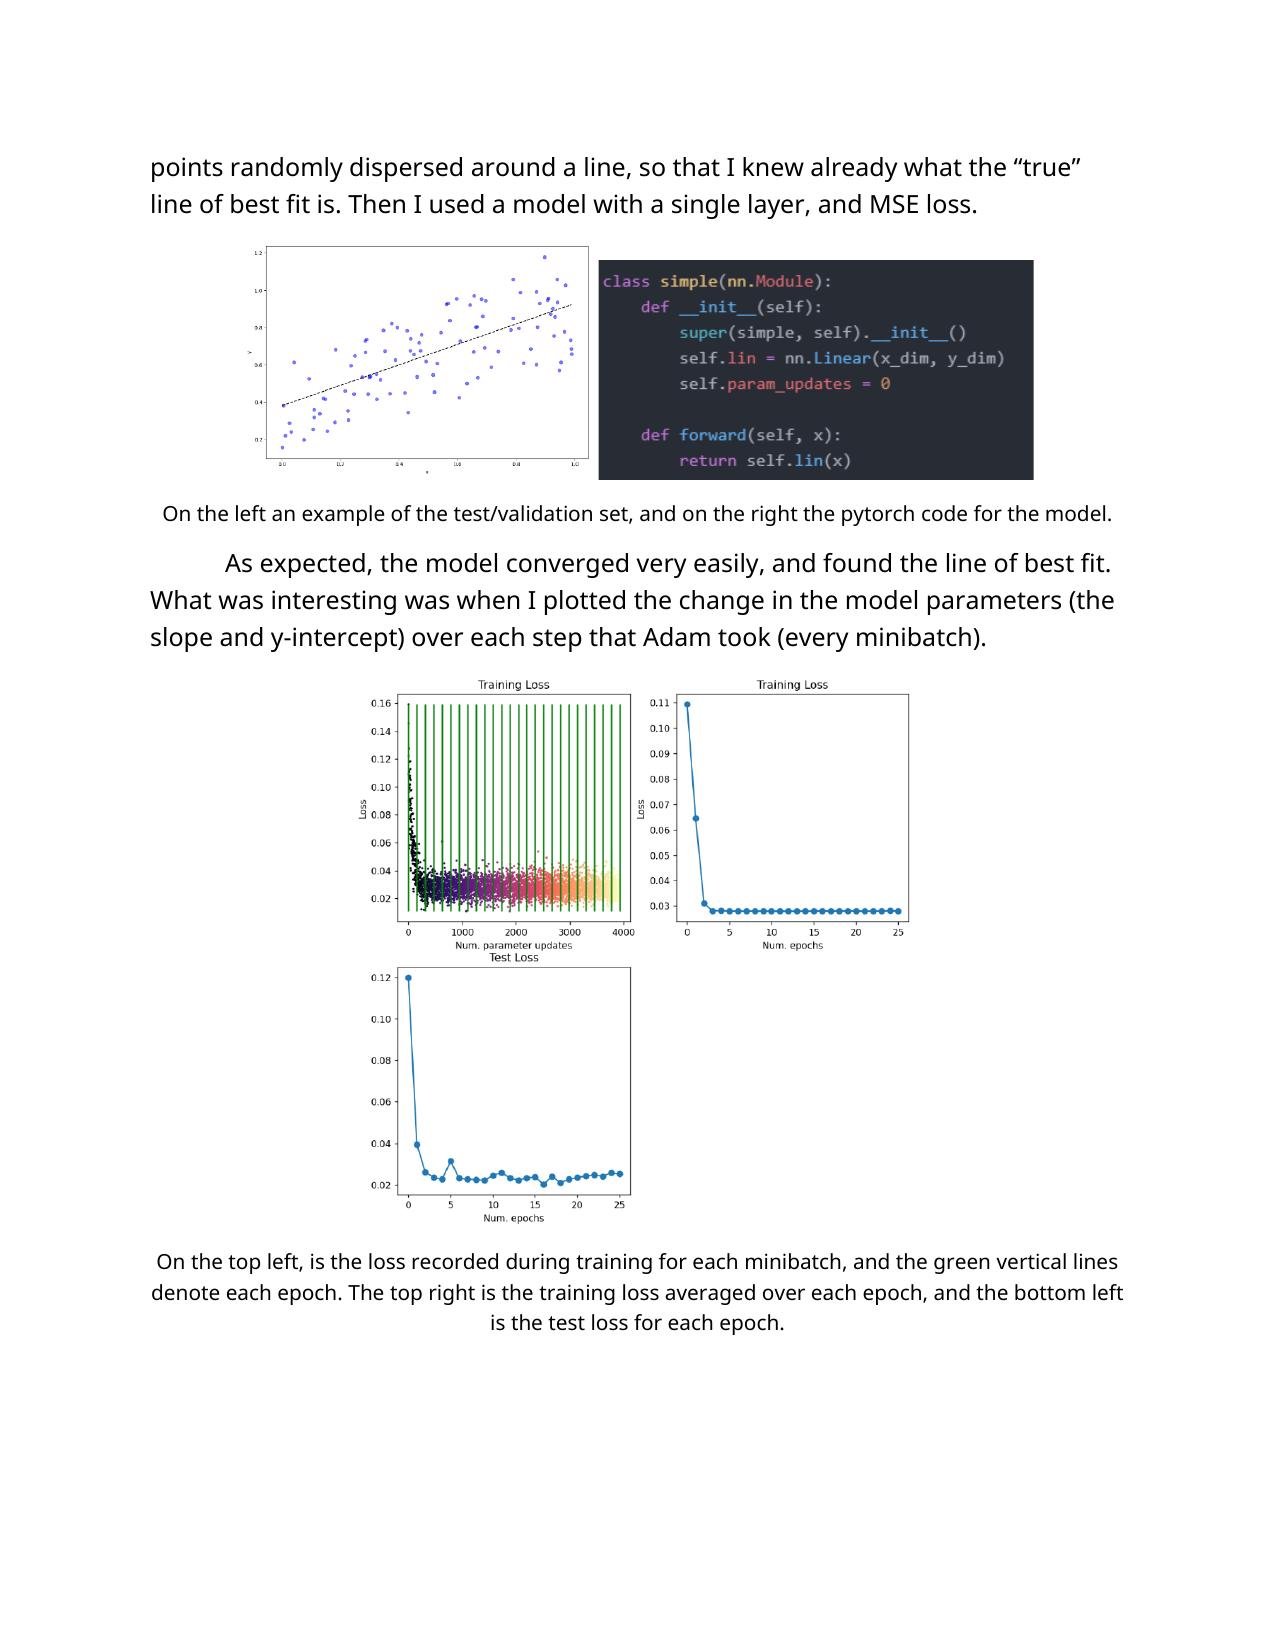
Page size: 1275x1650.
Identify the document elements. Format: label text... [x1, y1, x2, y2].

text As expected, the model converged very easily, and found the line of best fit. What was interesting was when I plotted the change in the model parameters (the slope and y-intercept) over each step that Adam took (every minibatch). [150, 546, 1125, 654]
picture [354, 673, 921, 1229]
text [150, 150, 1125, 221]
text On the left an example of the test/validation set, and on the right the pytorch code for the model. [150, 499, 1125, 527]
picture [241, 240, 593, 480]
picture [598, 260, 1034, 480]
text On the top left, is the loss recorded during training for each minibatch, and the green vertical lines denote each epoch. The top right is the training loss averaged over each epoch, and the bottom left is the test loss for each epoch. [150, 1247, 1125, 1337]
